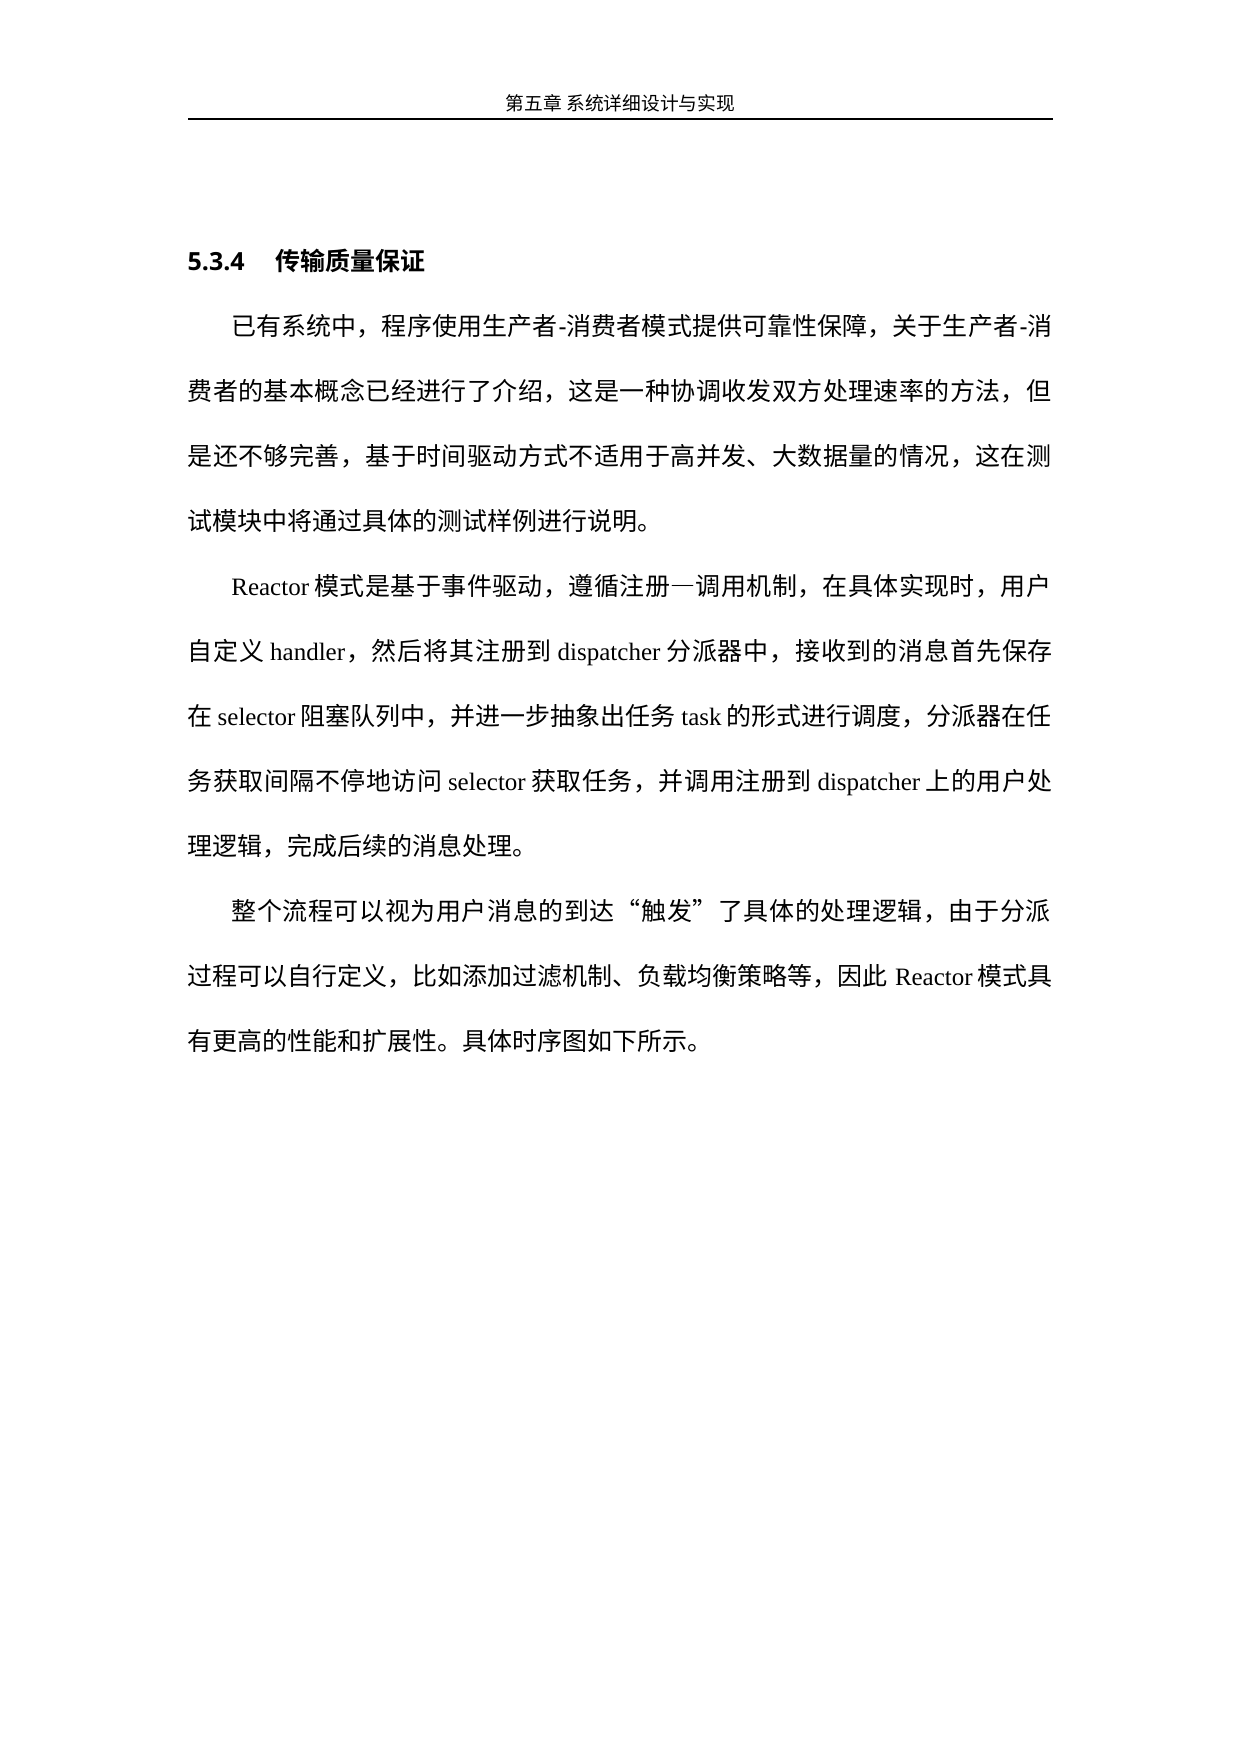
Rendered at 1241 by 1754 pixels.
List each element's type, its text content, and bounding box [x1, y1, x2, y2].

text 整个流程可以视为用户消息的到达“触发”了具体的处理逻辑，由于分派过程可以自行定义，比如添加过滤机制、负载均衡策略等，因此Reactor模式具有更高的性能和扩展性。具体时序图如下所示。 [187, 877, 1053, 1072]
list 传输质量保证 [187, 227, 1053, 292]
text 已有系统中，程序使用生产者-消费者模式提供可靠性保障，关于生产者-消费者的基本概念已经进行了介绍，这是一种协调收发双方处理速率的方法，但是还不够完善，基于时间驱动方式不适用于高并发、大数据量的情况，这在测试模块中将通过具体的测试样例进行说明。 [187, 292, 1053, 552]
text Reactor模式是基于事件驱动，遵循注册—调用机制，在具体实现时，用户自定义handler，然后将其注册到dispatcher分派器中，接收到的消息首先保存在selector阻塞队列中，并进一步抽象出任务task的形式进行调度，分派器在任务获取间隔不停地访问selector获取任务，并调用注册到dispatcher上的用户处理逻辑，完成后续的消息处理。 [187, 552, 1053, 877]
